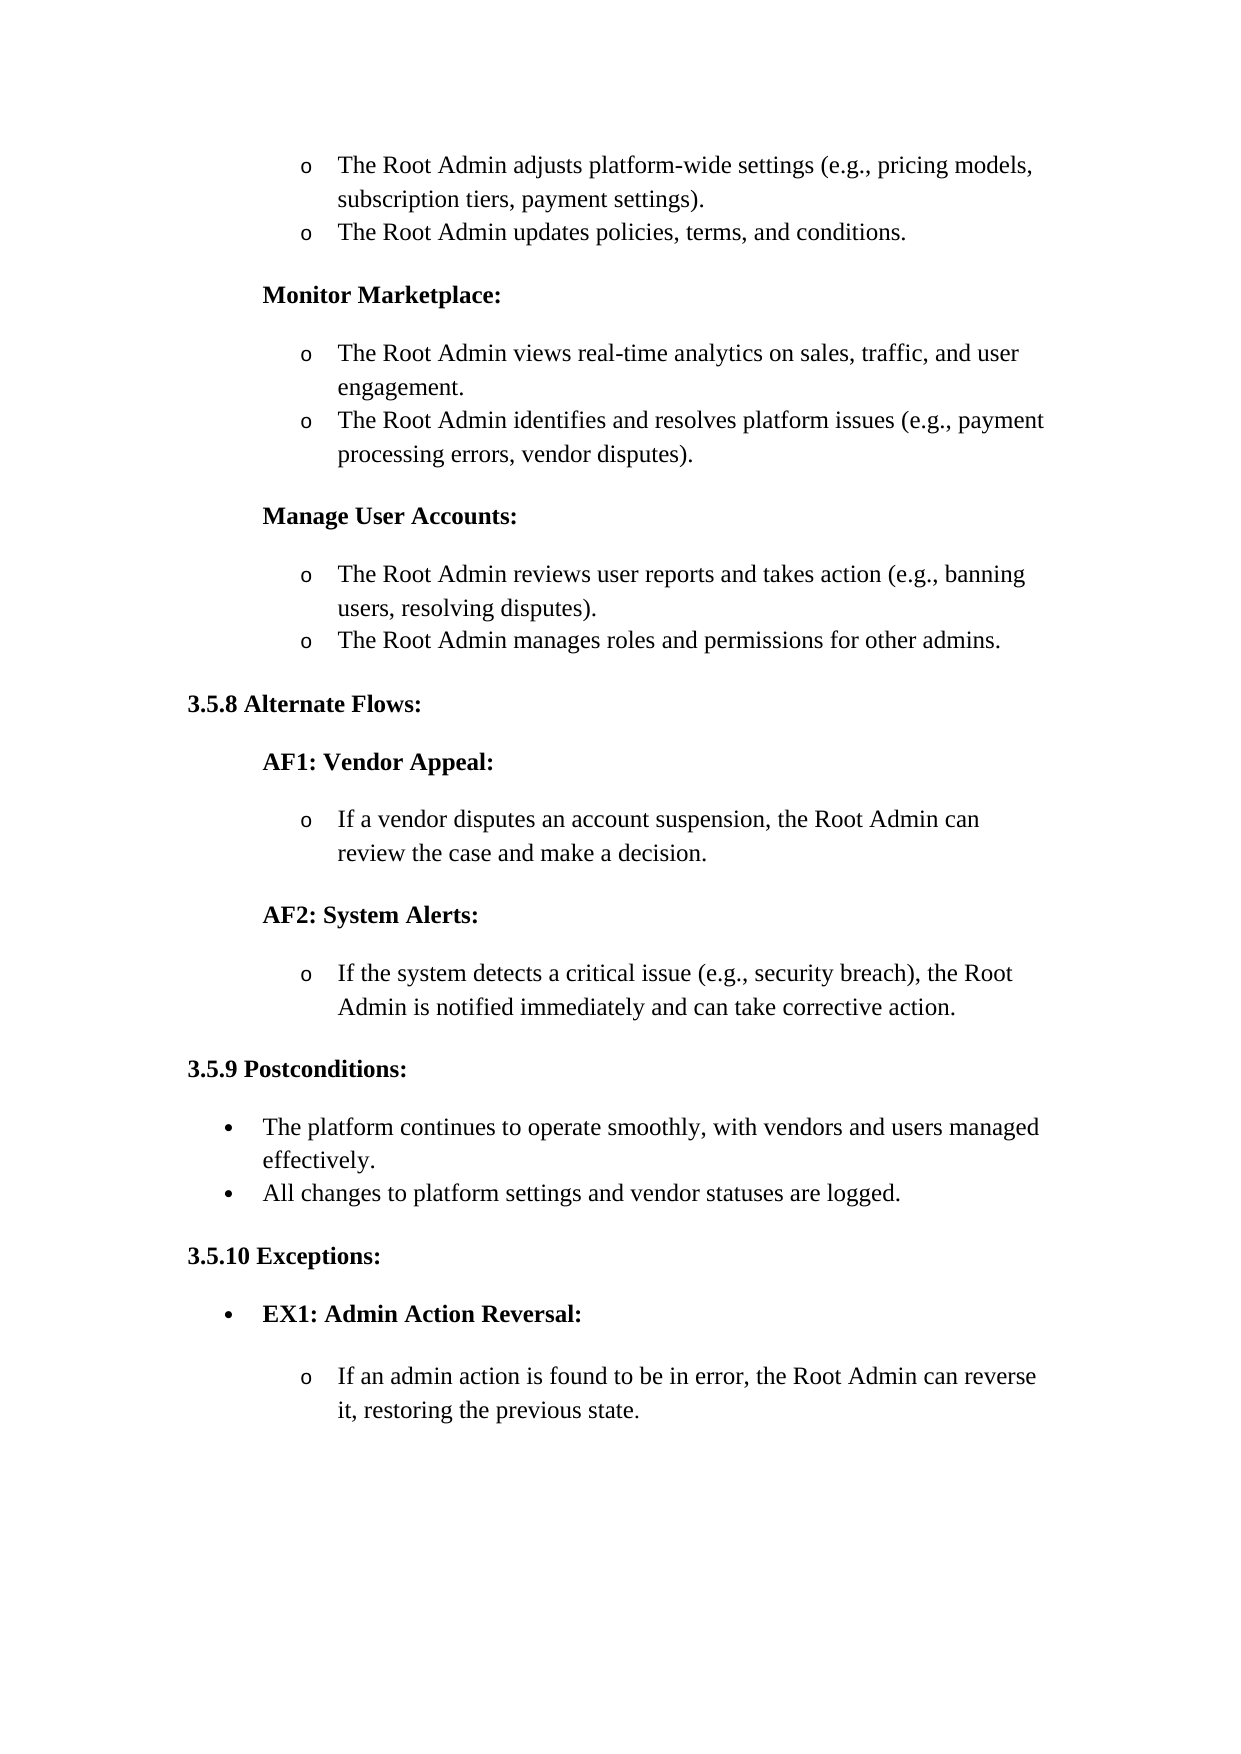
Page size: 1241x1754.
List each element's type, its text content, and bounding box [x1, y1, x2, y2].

text Manage User Accounts: [262, 501, 1053, 529]
list All changes to platform settings and vendor statuses are logged. [225, 1178, 1053, 1207]
list The platform continues to operate smoothly, with vendors and users managed effectively. [225, 1112, 1053, 1174]
subtitle 3.5.10 Exceptions: [187, 1241, 1053, 1269]
list EX1: Admin Action Reversal: [225, 1299, 1053, 1327]
list If a vendor disputes an account suspension, the Root Admin can review the case and make a decision. [300, 804, 1053, 867]
list The Root Admin manages roles and permissions for other admins. [300, 626, 1053, 655]
list The Root Admin identifies and resolves platform issues (e.g., payment processing errors, vendor disputes). [300, 405, 1053, 467]
text AF2: System Alerts: [262, 901, 1053, 929]
list The Root Admin adjusts platform-wide settings (e.g., pricing models, subscription tiers, payment settings). [300, 150, 1053, 213]
list The Root Admin reviews user reports and takes action (e.g., banning users, resolving disputes). [300, 559, 1053, 621]
list The Root Admin updates policies, terms, and conditions. [300, 217, 1053, 246]
text AF1: Vendor Appeal: [262, 747, 1053, 775]
text Monitor Marketplace: [262, 280, 1053, 309]
subtitle 3.5.8 Alternate Flows: [187, 689, 1053, 717]
list If the system detects a critical issue (e.g., security breach), the Root Admin is notified immediately and can take corrective action. [300, 958, 1053, 1021]
subtitle 3.5.9 Postconditions: [187, 1054, 1053, 1083]
list The Root Admin views real-time analytics on sales, traffic, and user engagement. [300, 338, 1053, 401]
list If an admin action is found to be in error, the Root Admin can reverse it, restoring the previous state. [300, 1361, 1053, 1423]
